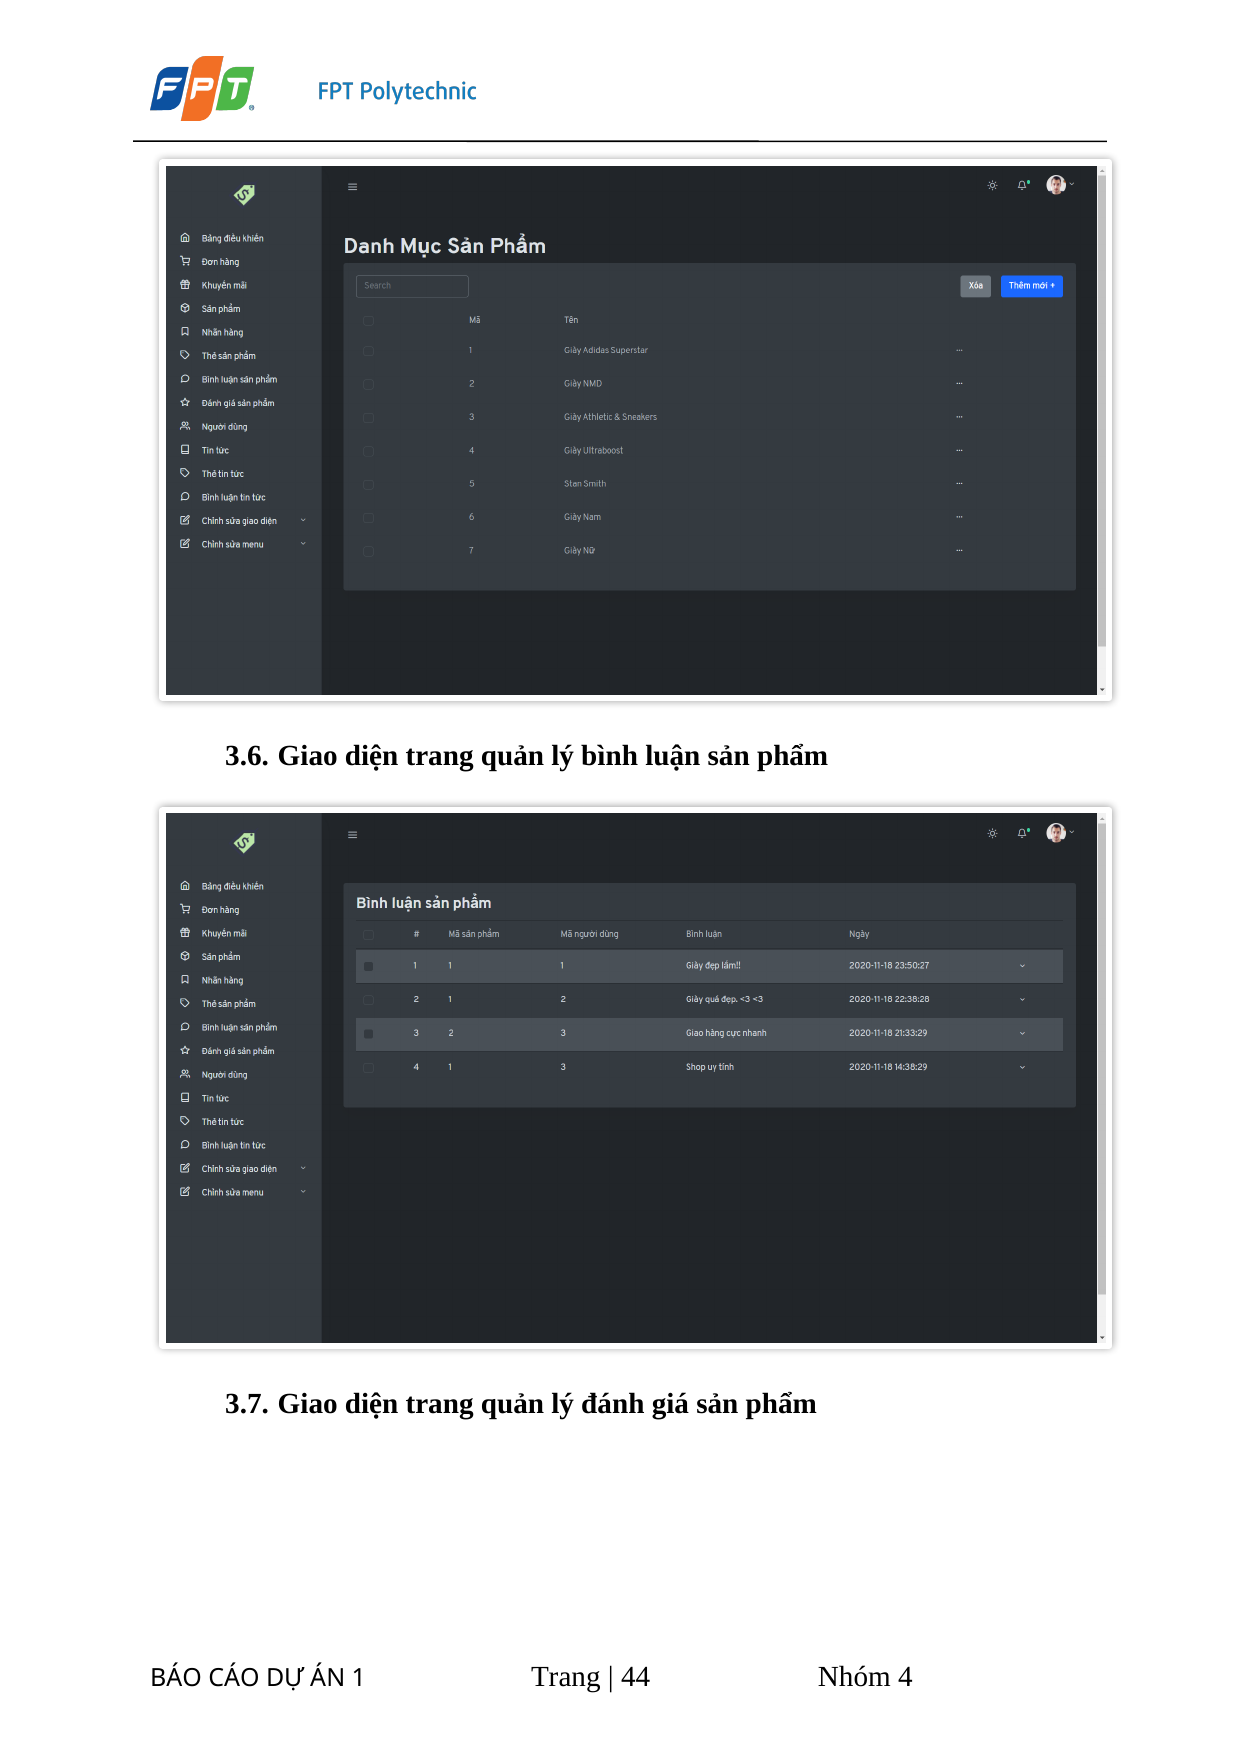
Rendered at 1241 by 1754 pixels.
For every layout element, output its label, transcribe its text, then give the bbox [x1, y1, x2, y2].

picture [166, 813, 1106, 1343]
picture [150, 56, 477, 121]
list Giao diện trang quản lý bình luận sản phẩm [225, 738, 1090, 772]
picture [166, 166, 1106, 695]
list Giao diện trang quản lý đánh giá sản phẩm [225, 1386, 1090, 1420]
